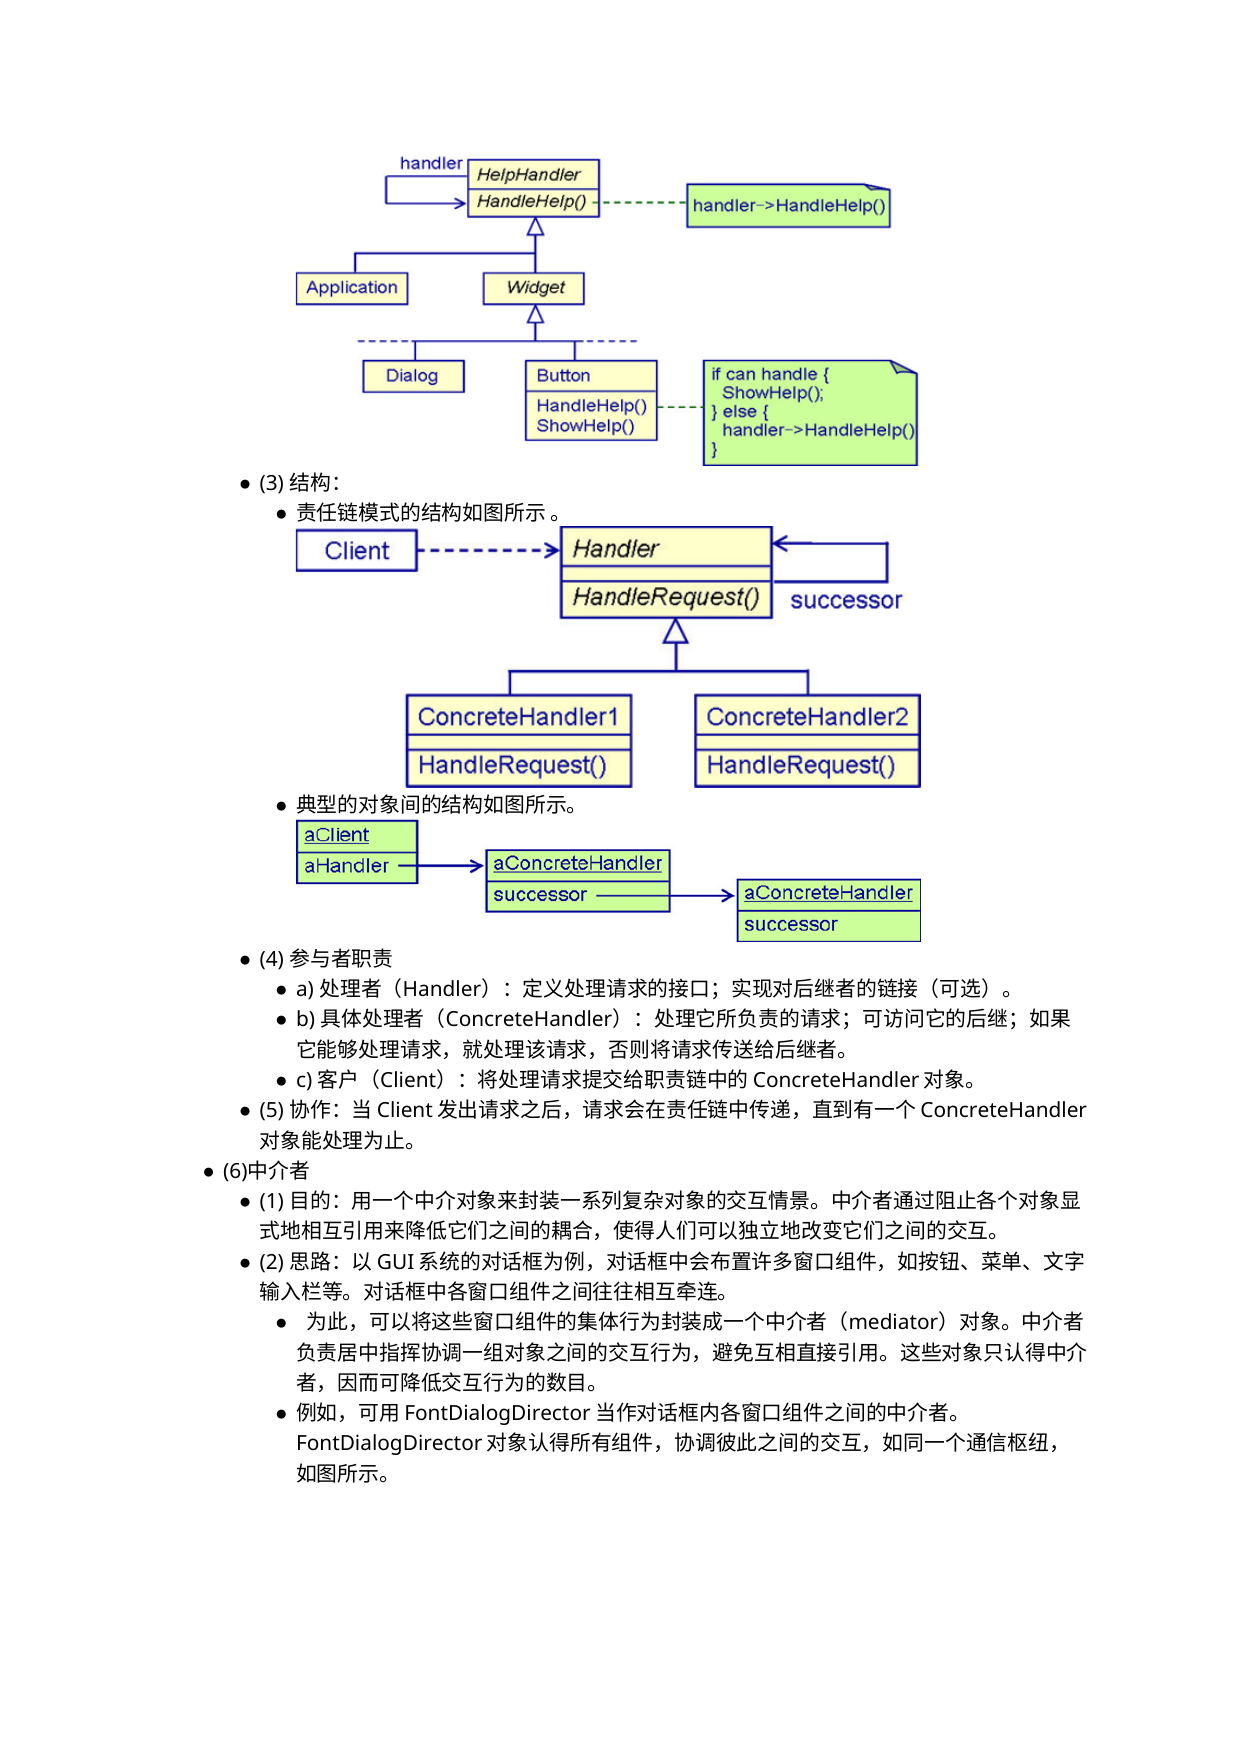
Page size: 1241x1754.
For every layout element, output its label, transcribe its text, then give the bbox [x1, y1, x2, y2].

list 责任链模式的结构如图所示 。 [275, 496, 1090, 526]
picture [295, 526, 921, 788]
list 典型的对象间的结构如图所示。 [275, 788, 1090, 818]
list (5) 协作：当Client发出请求之后，请求会在责任链中传递，直到有一个ConcreteHandler对象能处理为止。 [238, 1093, 1090, 1154]
list (1) 目的：用一个中介对象来封装一系列复杂对象的交互情景。中介者通过阻止各个对象显式地相互引用来降低它们之间的耦合，使得人们可以独立地改变它们之间的交互。 [238, 1184, 1090, 1245]
list 例如，可用FontDialogDirector当作对话框内各窗口组件之间的中介者。FontDialogDirector对象认得所有组件，协调彼此之间的交互，如同一个通信枢纽，如图所示。 [275, 1396, 1090, 1487]
list (3) 结构： [238, 466, 1090, 496]
list b) 具体处理者（ConcreteHandler）：处理它所负责的请求；可访问它的后继；如果它能够处理请求，就处理该请求，否则将请求传送给后继者。 [275, 1003, 1090, 1063]
picture [295, 150, 921, 466]
list (6)中介者 [202, 1154, 1090, 1184]
list (4) 参与者职责 [238, 942, 1090, 972]
picture [295, 818, 921, 942]
list a) 处理者（Handler）：定义处理请求的接口；实现对后继者的链接（可选）。 [275, 972, 1090, 1003]
list (2) 思路：以GUI系统的对话框为例，对话框中会布置许多窗口组件，如按钮、菜单、文字输入栏等。对话框中各窗口组件之间往往相互牵连。 [238, 1245, 1090, 1305]
list 为此，可以将这些窗口组件的集体行为封装成一个中介者（mediator）对象。中介者负责居中指挥协调一组对象之间的交互行为，避免互相直接引用。这些对象只认得中介者，因而可降低交互行为的数目。 [275, 1305, 1090, 1396]
list c) 客户（Client）：将处理请求提交给职责链中的ConcreteHandler对象。 [275, 1063, 1090, 1093]
